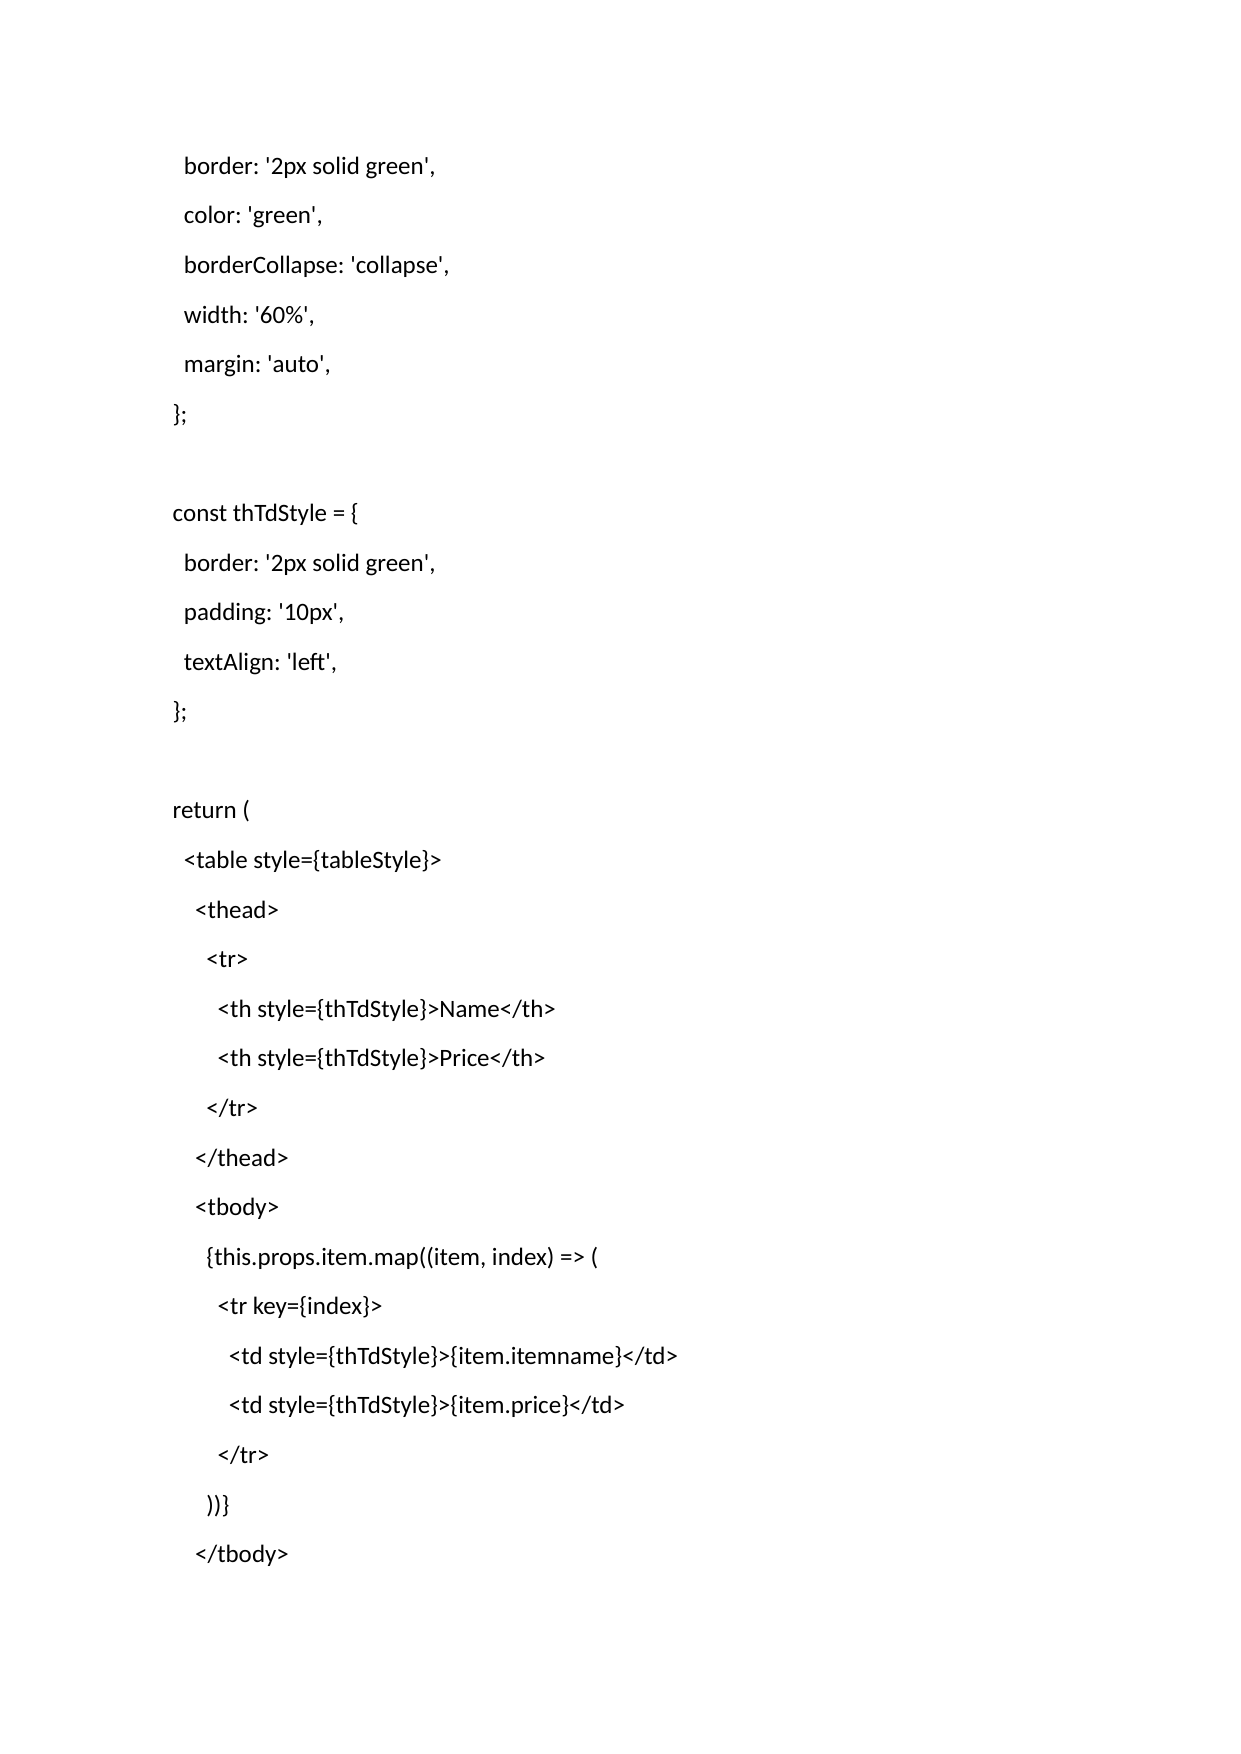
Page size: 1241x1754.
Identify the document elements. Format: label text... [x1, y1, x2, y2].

text <tr key={index}> [150, 1290, 1090, 1321]
text </tr> [150, 1092, 1090, 1123]
text ))} [150, 1489, 1090, 1519]
text }; [150, 695, 1090, 726]
text <th style={thTdStyle}>Price</th> [150, 1042, 1090, 1073]
text <thead> [150, 894, 1090, 924]
text </tbody> [150, 1538, 1090, 1569]
text }; [150, 398, 1090, 428]
text color: 'green', [150, 199, 1090, 230]
text border: '2px solid green', [150, 547, 1090, 577]
text return ( [150, 794, 1090, 825]
text textAlign: 'left', [150, 646, 1090, 676]
text width: '60%', [150, 299, 1090, 329]
text const thTdStyle = { [150, 497, 1090, 528]
text </thead> [150, 1142, 1090, 1172]
text <table style={tableStyle}> [150, 844, 1090, 875]
text borderCollapse: 'collapse', [150, 249, 1090, 280]
text {this.props.item.map((item, index) => ( [150, 1241, 1090, 1271]
text <th style={thTdStyle}>Name</th> [150, 993, 1090, 1023]
text </tr> [150, 1439, 1090, 1470]
text <td style={thTdStyle}>{item.price}</td> [150, 1389, 1090, 1420]
text <td style={thTdStyle}>{item.itemname}</td> [150, 1340, 1090, 1371]
text <tbody> [150, 1191, 1090, 1222]
text padding: '10px', [150, 596, 1090, 627]
text <tr> [150, 943, 1090, 974]
text border: '2px solid green', [150, 150, 1090, 181]
text margin: 'auto', [150, 348, 1090, 379]
